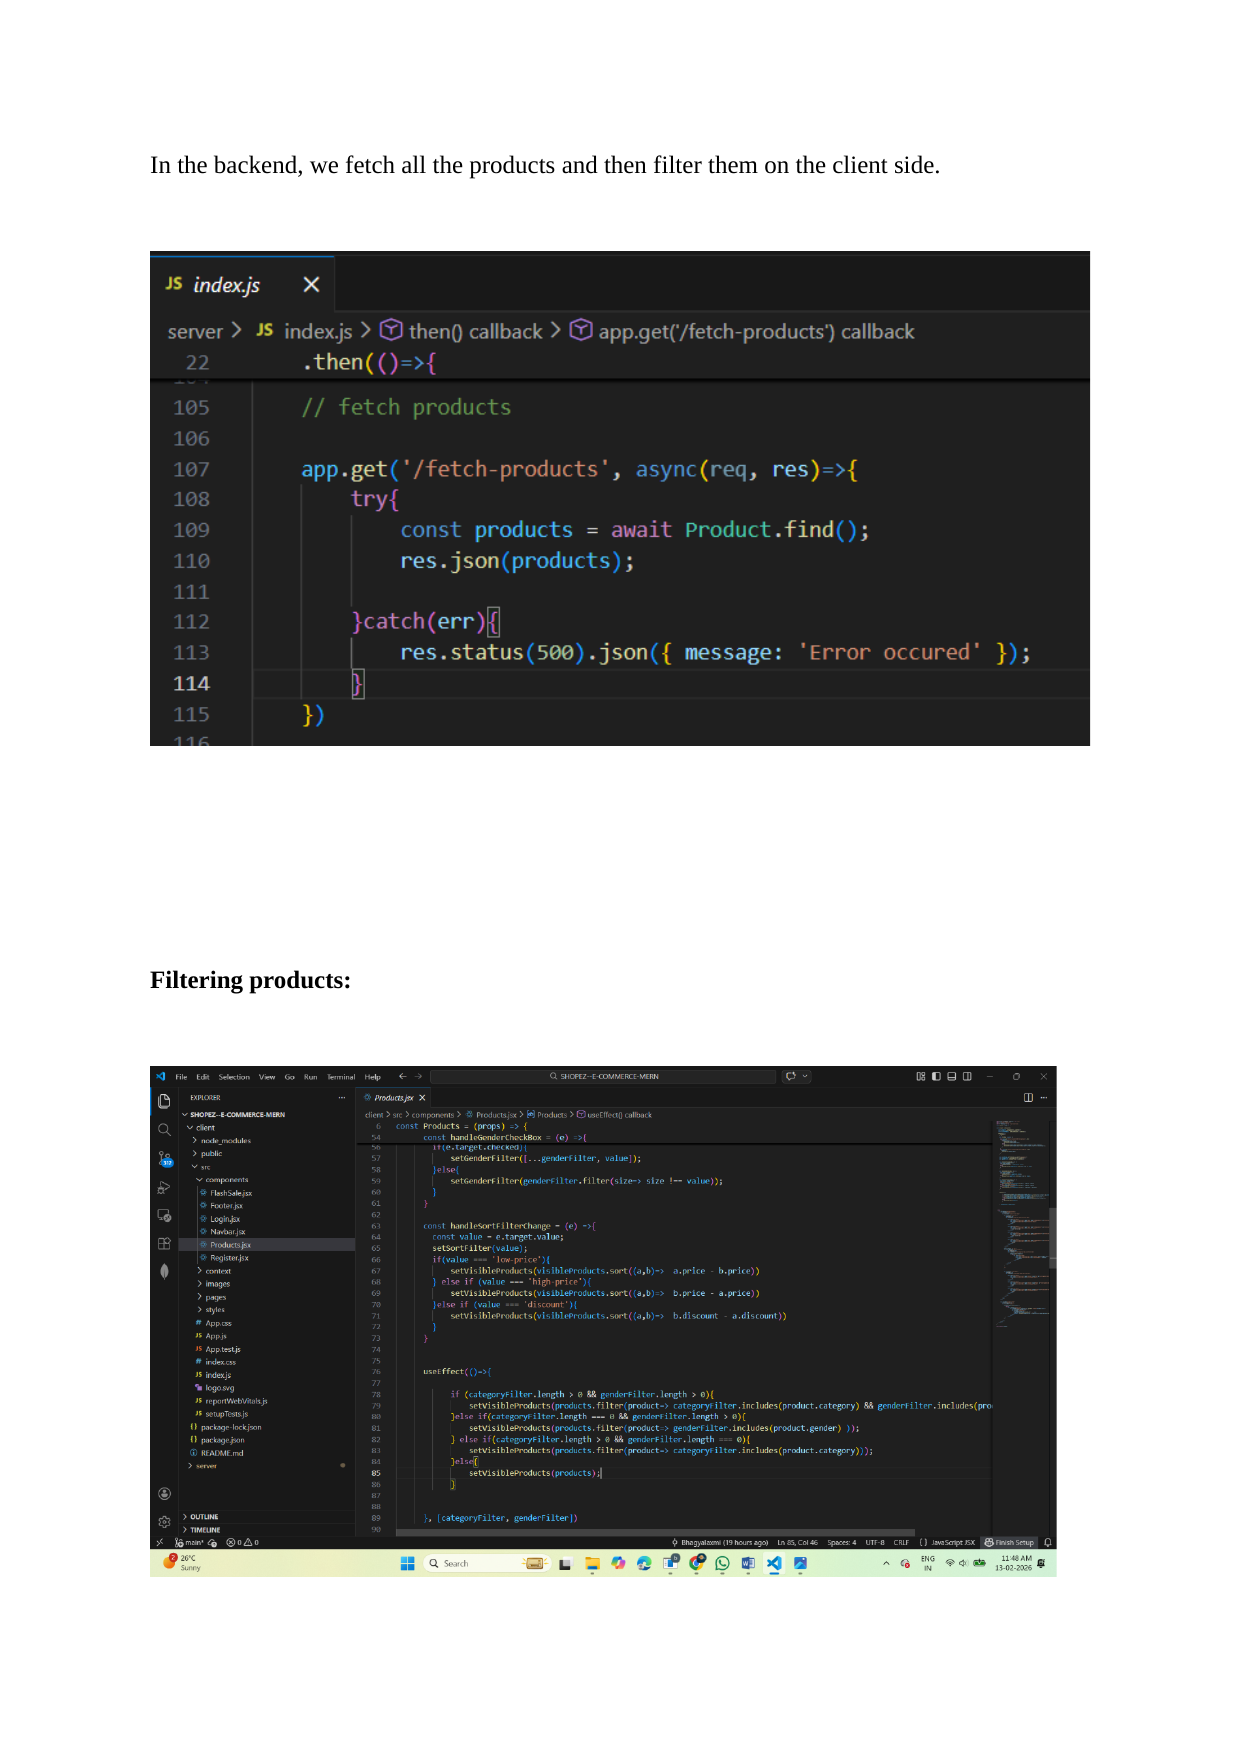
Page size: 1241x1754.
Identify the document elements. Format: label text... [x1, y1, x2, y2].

text In the backend, we fetch all the products and then filter them on the client side. [150, 150, 1090, 179]
picture [150, 1066, 1057, 1577]
text Filtering products: [150, 965, 1090, 994]
picture [150, 251, 1091, 746]
